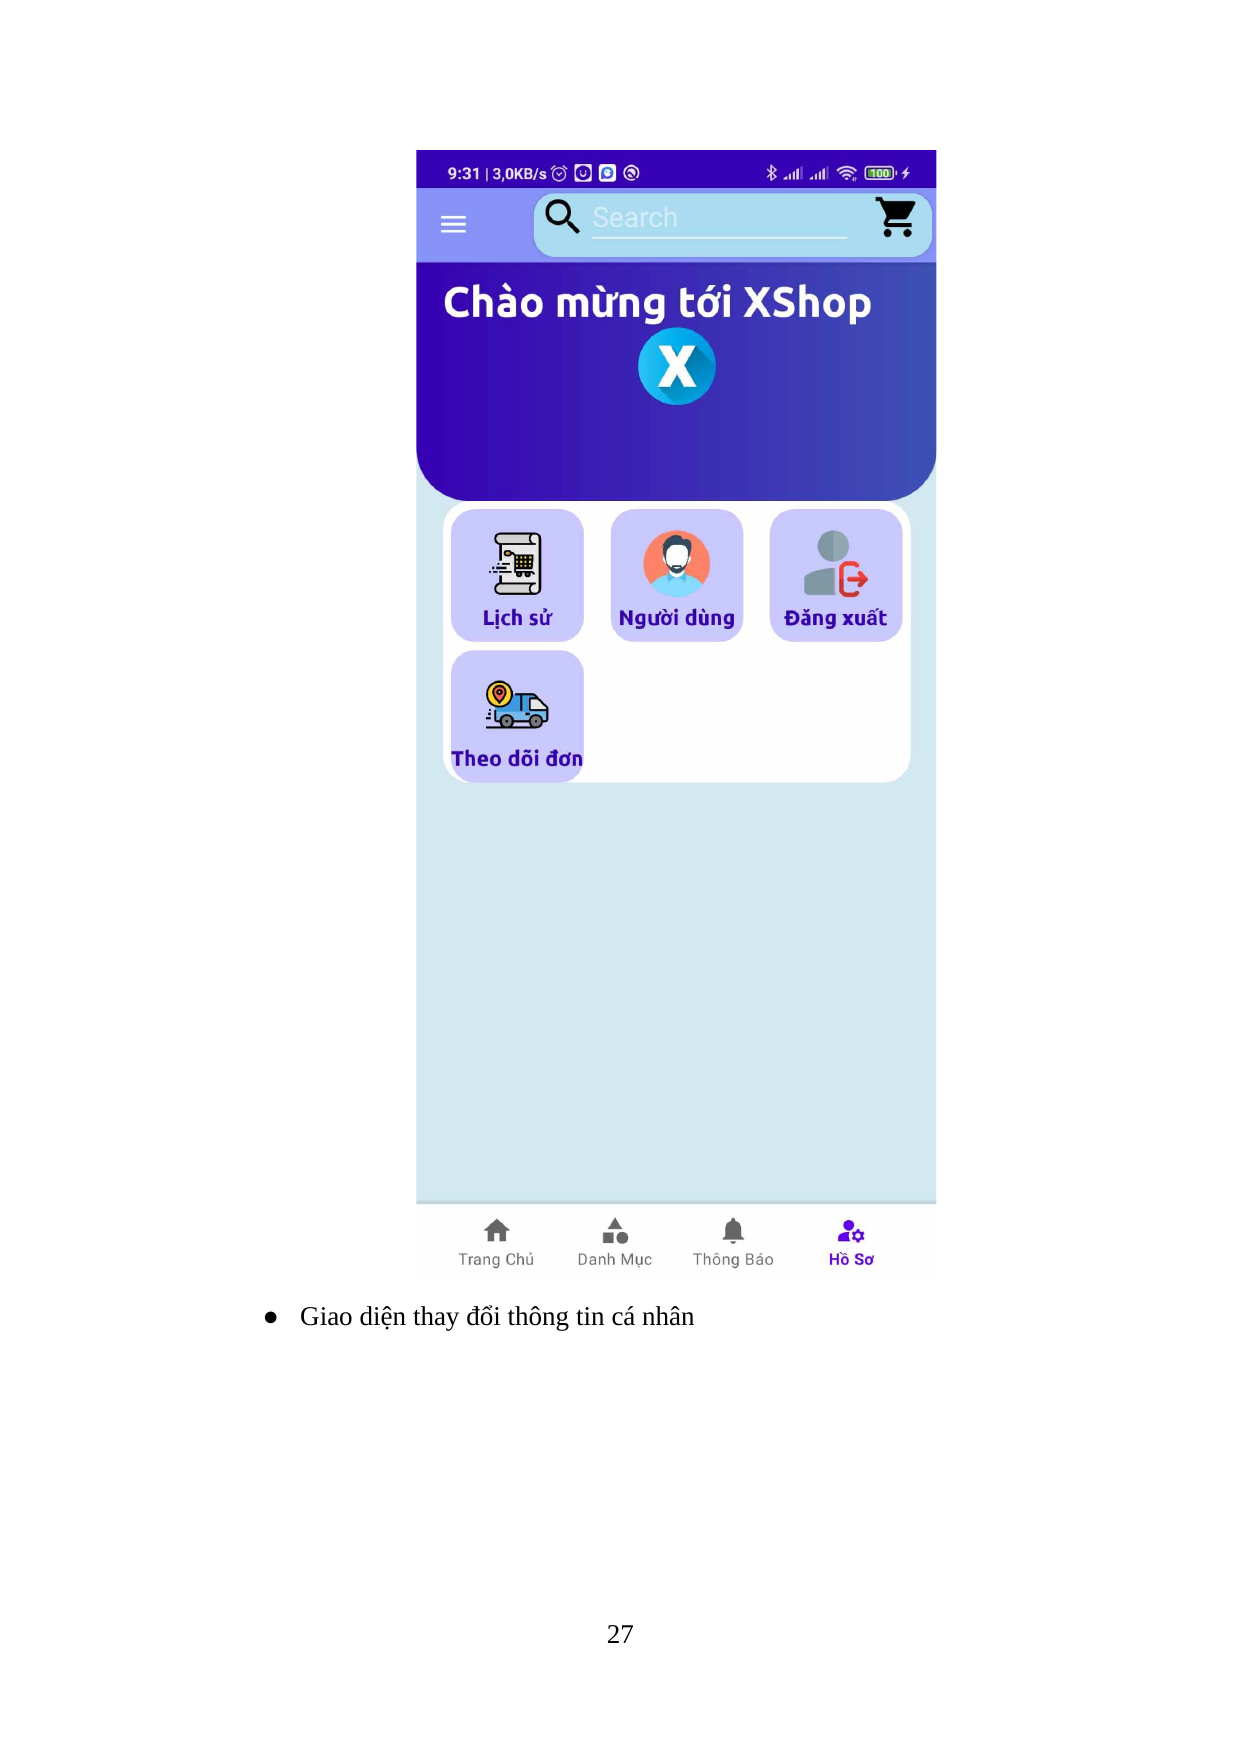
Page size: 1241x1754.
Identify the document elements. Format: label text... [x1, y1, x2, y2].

picture [416, 150, 937, 1278]
text Giao diện thay đổi thông tin cá nhân [262, 1299, 1090, 1331]
